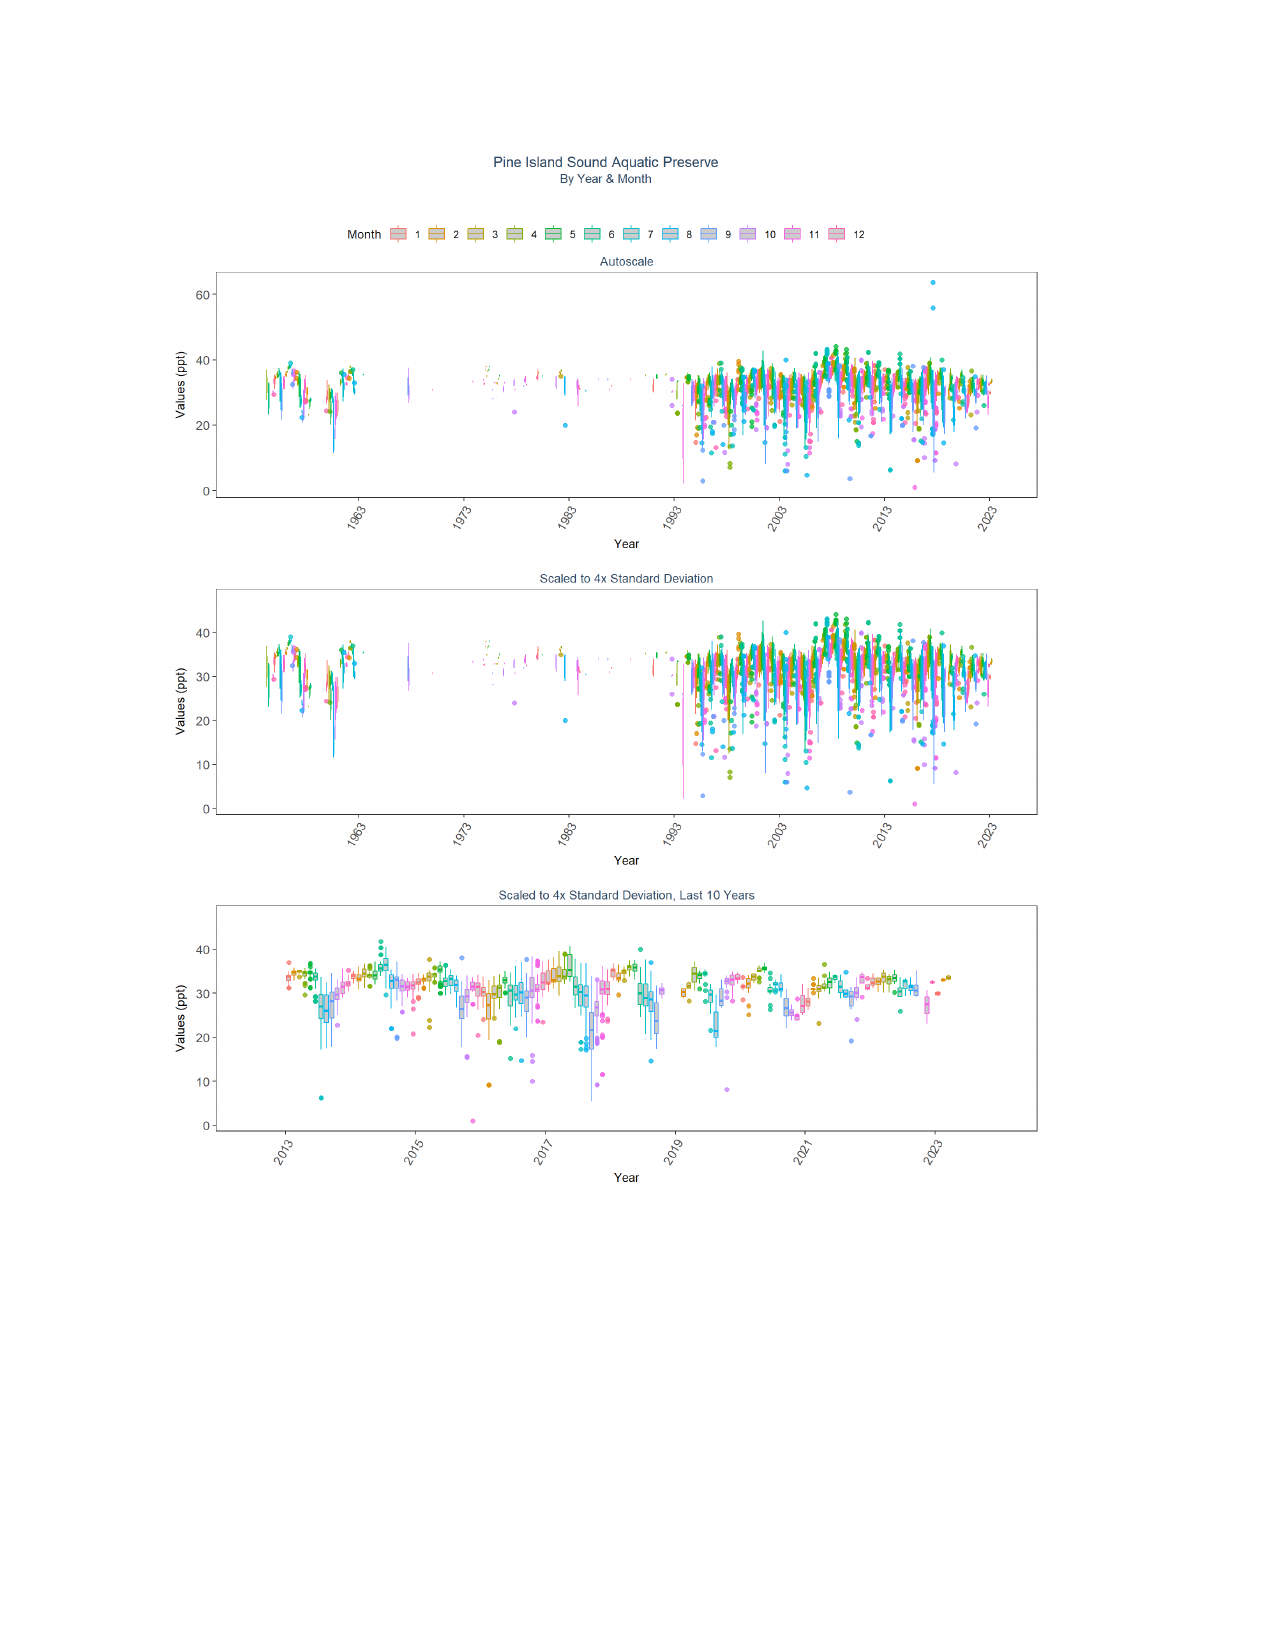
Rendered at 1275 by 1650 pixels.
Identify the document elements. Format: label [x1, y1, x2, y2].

picture [168, 150, 1044, 1200]
